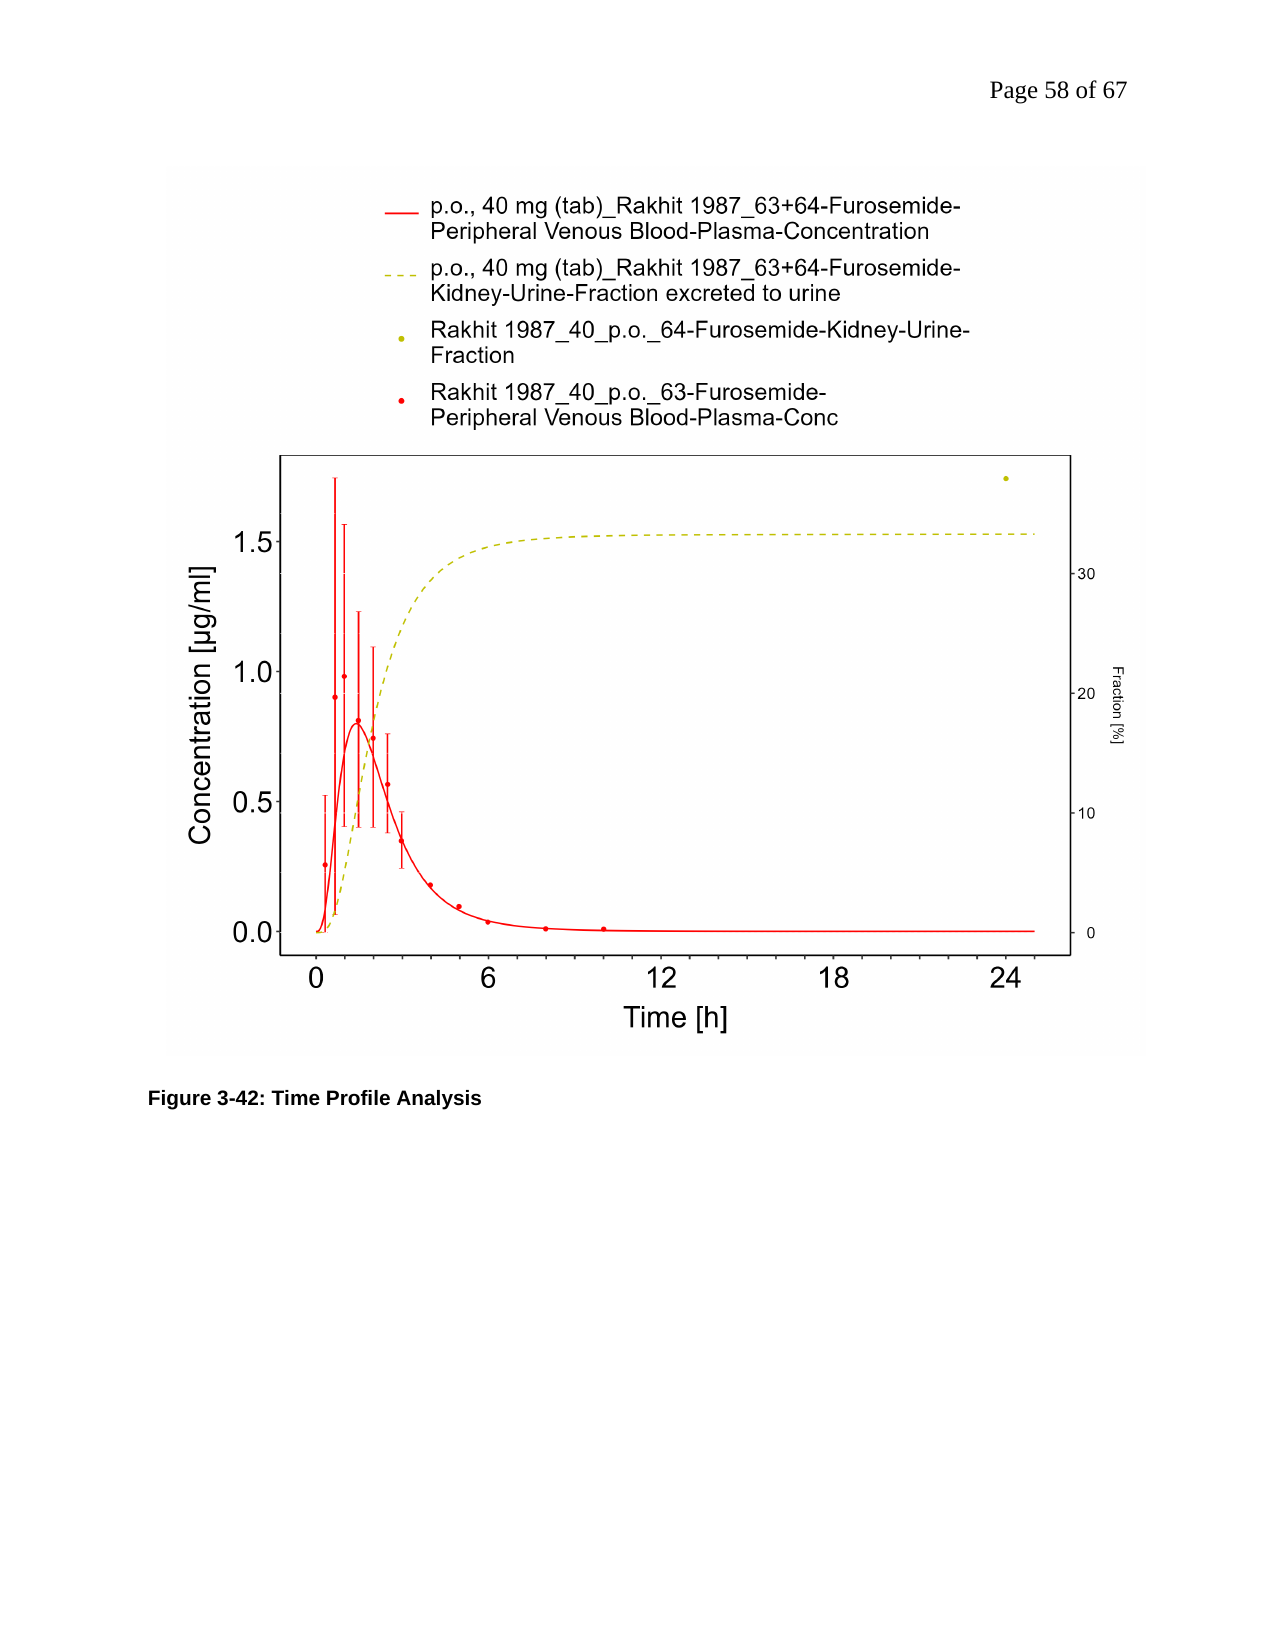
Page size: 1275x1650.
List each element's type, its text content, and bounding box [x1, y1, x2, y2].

text Figure 3-42: Time Profile Analysis [148, 1086, 1127, 1110]
picture [166, 166, 1146, 1056]
